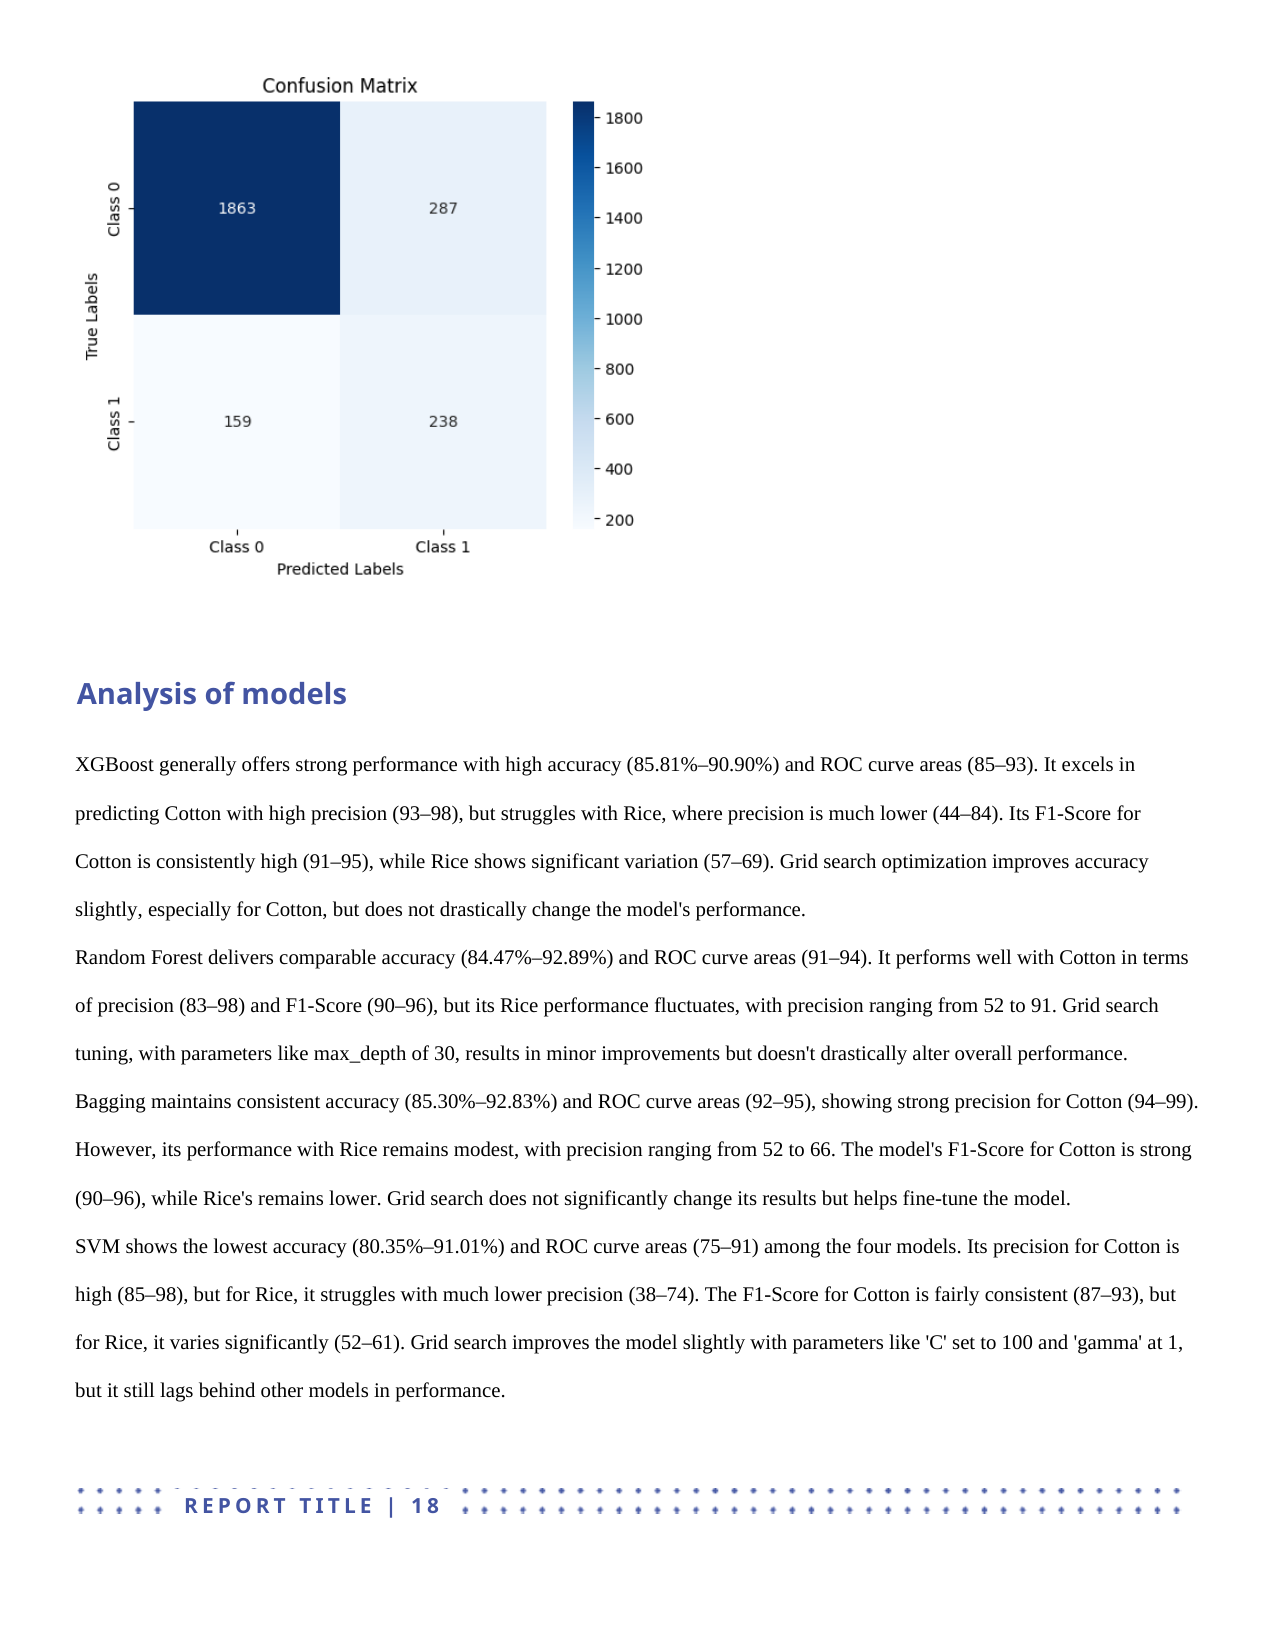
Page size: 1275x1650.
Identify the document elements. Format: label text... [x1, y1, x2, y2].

subtitle Analysis of models [77, 673, 1200, 713]
picture [77, 1488, 1182, 1514]
text XGBoost generally offers strong performance with high accuracy (85.81%–90.90%) and ROC curve areas (85–93). It excels in predicting Cotton with high precision (93–98), but struggles with Rice, where precision is much lower (44–84). Its F1-Score for Cotton is consistently high (91–95), while Rice shows significant variation (57–69). Grid search optimization improves accuracy slightly, especially for Cotton, but does not drastically change the model's performance. [75, 752, 1200, 921]
text SVM shows the lowest accuracy (80.35%–91.01%) and ROC curve areas (75–91) among the four models. Its precision for Cotton is high (85–98), but for Rice, it struggles with much lower precision (38–74). The F1-Score for Cotton is fairly consistent (87–93), but for Rice, it varies significantly (52–61). Grid search improves the model slightly with parameters like 'C' set to 100 and 'gamma' at 1, but it still lags behind other models in performance. [75, 1234, 1200, 1402]
text Random Forest delivers comparable accuracy (84.47%–92.89%) and ROC curve areas (91–94). It performs well with Cotton in terms of precision (83–98) and F1-Score (90–96), but its Rice performance fluctuates, with precision ranging from 52 to 91. Grid search tuning, with parameters like max_depth of 30, results in minor improvements but doesn't drastically alter overall performance. [75, 945, 1200, 1065]
text Bagging maintains consistent accuracy (85.30%–92.83%) and ROC curve areas (92–95), showing strong precision for Cotton (94–99). However, its performance with Rice remains modest, with precision ranging from 52 to 66. The model's F1-Score for Cotton is strong (90–96), while Rice's remains lower. Grid search does not significantly change its results but helps fine-tune the model. [75, 1089, 1200, 1209]
picture [75, 66, 654, 588]
